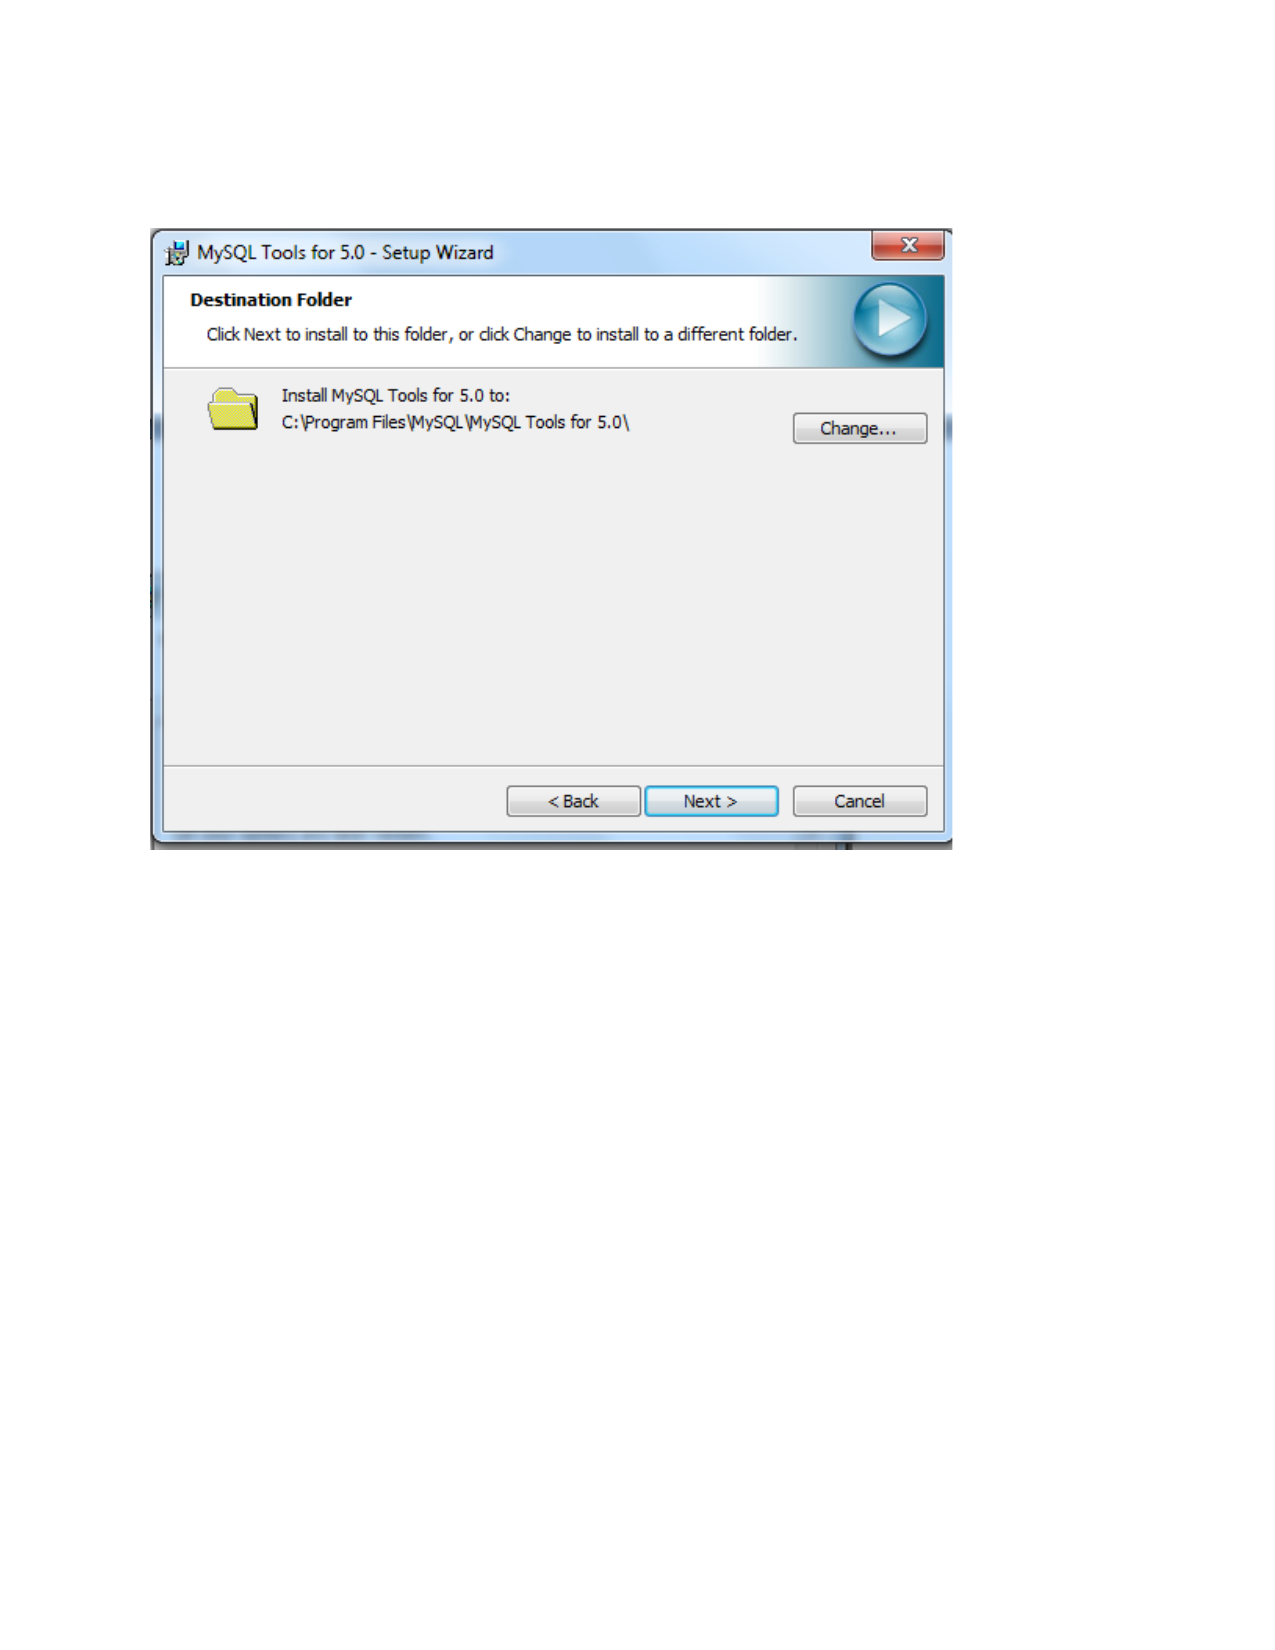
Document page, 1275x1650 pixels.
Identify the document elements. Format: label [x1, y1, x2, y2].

picture [150, 228, 953, 850]
